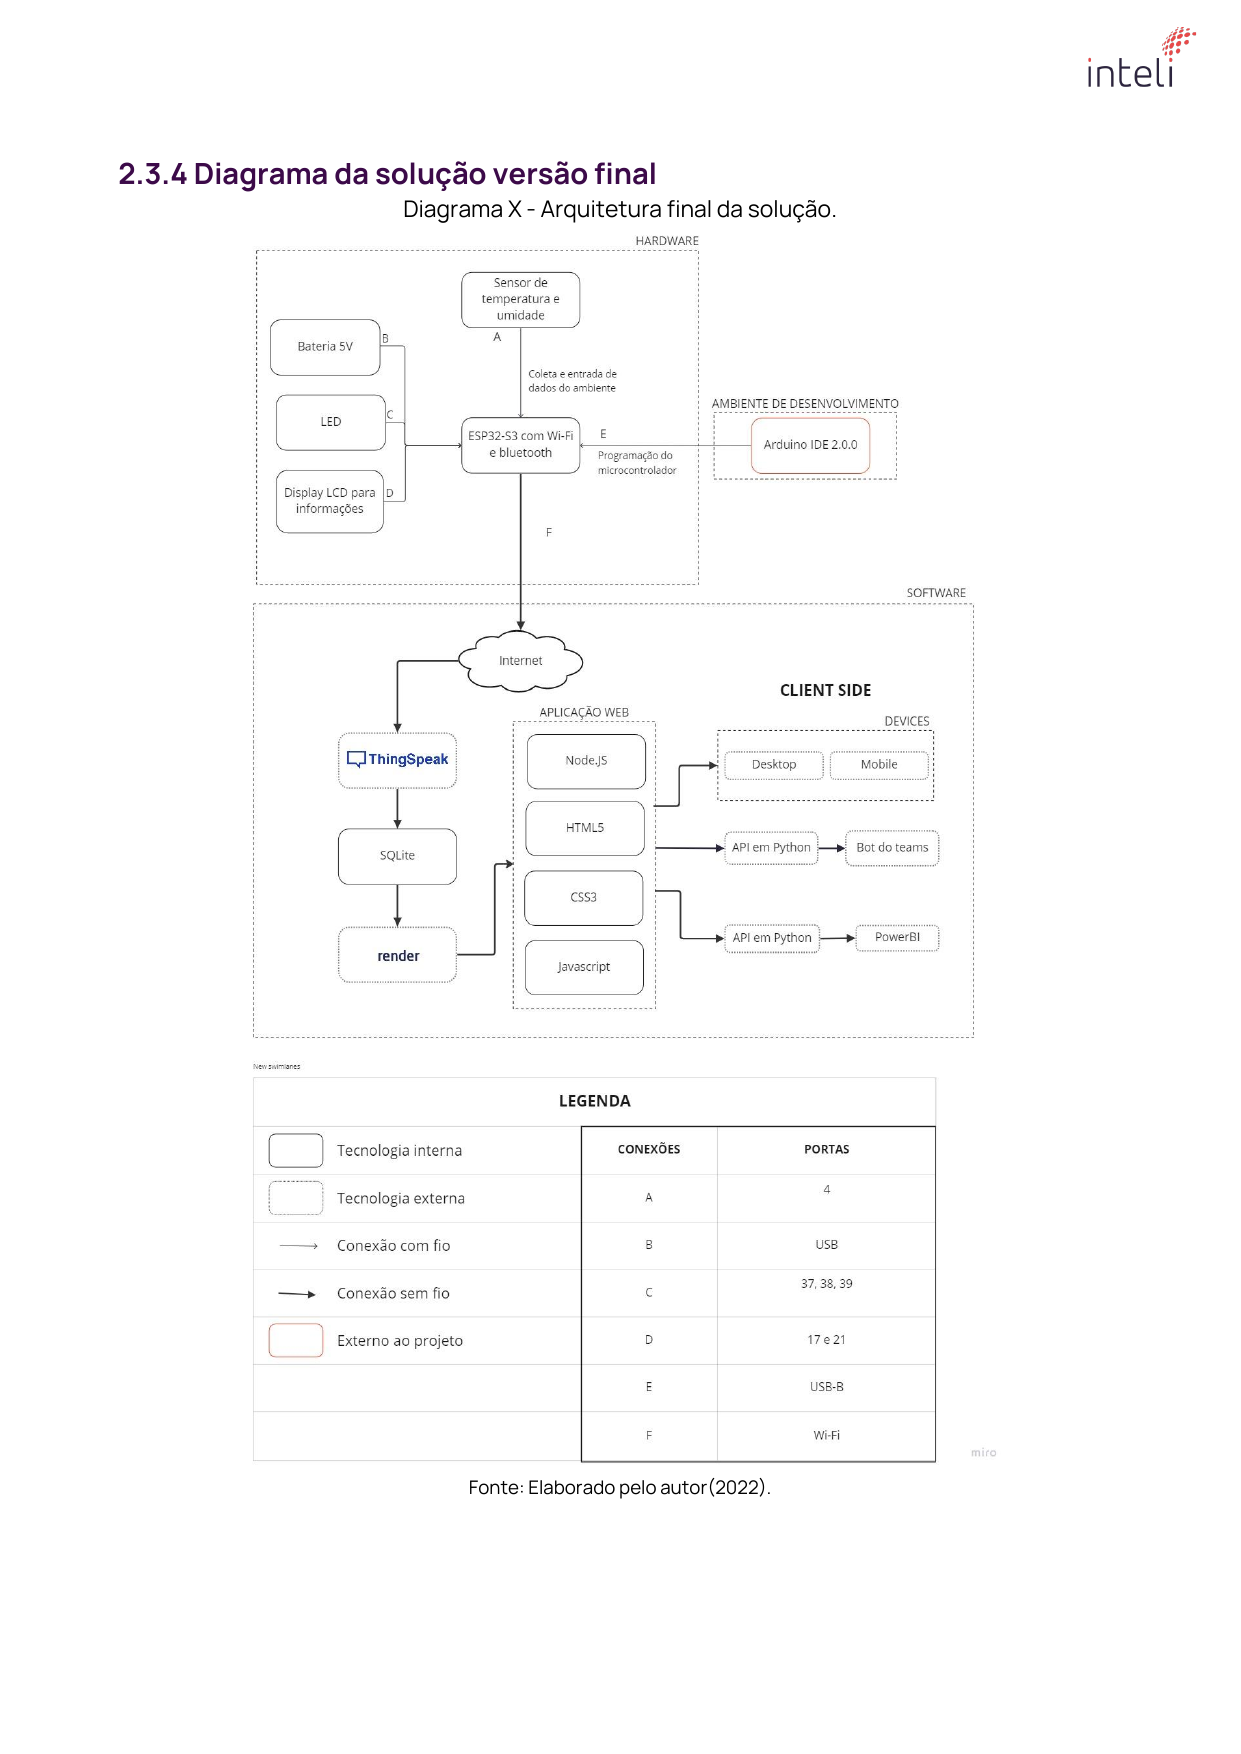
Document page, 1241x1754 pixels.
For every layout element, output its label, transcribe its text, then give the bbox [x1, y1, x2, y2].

picture [1088, 27, 1197, 87]
text Diagrama X - Arquitetura final da solução. [118, 193, 1122, 224]
picture [226, 224, 1014, 1475]
text Fonte: Elaborado pelo autor(2022). [118, 1474, 1122, 1500]
subtitle 2.3.4 Diagrama da solução versão final [118, 153, 1122, 193]
